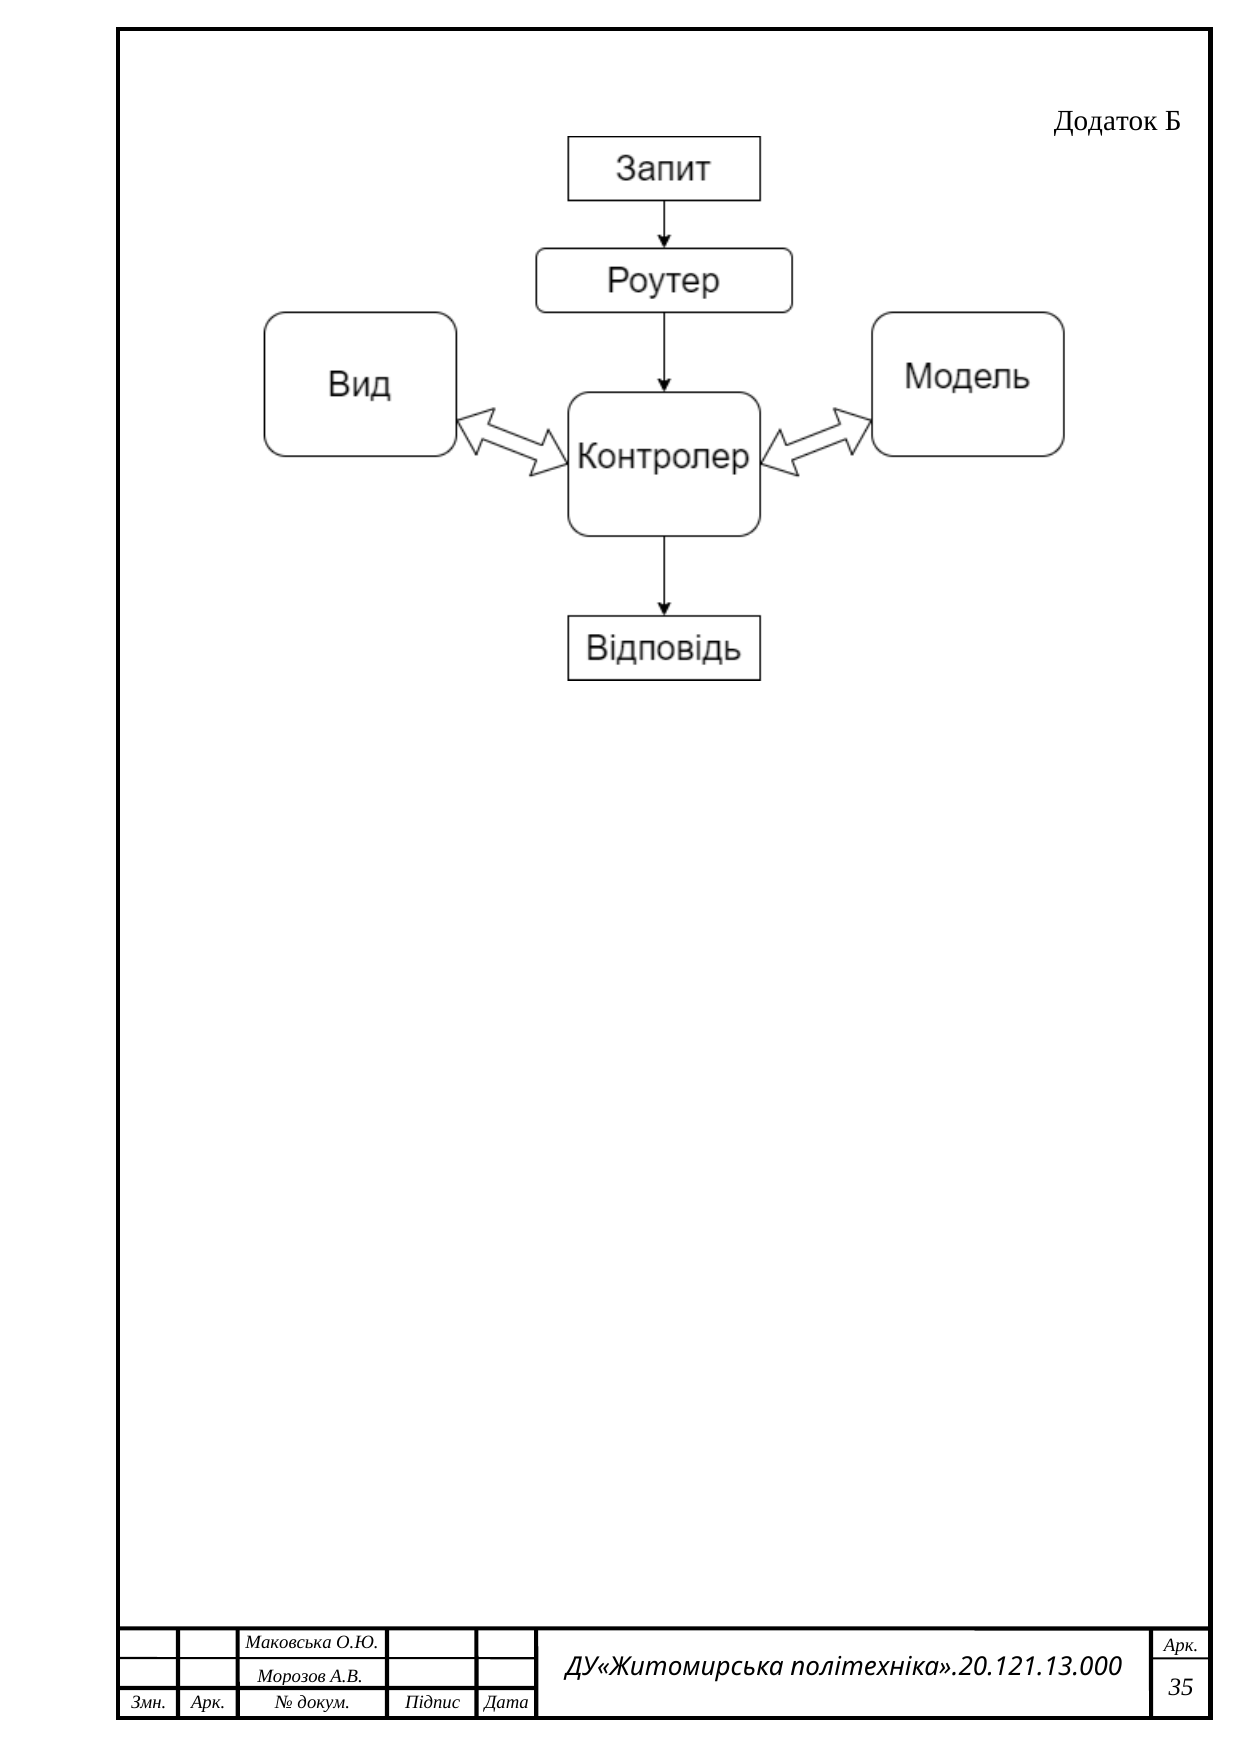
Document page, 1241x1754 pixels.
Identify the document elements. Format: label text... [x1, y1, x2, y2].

text Додаток Б [148, 103, 1181, 136]
picture [232, 136, 1097, 681]
